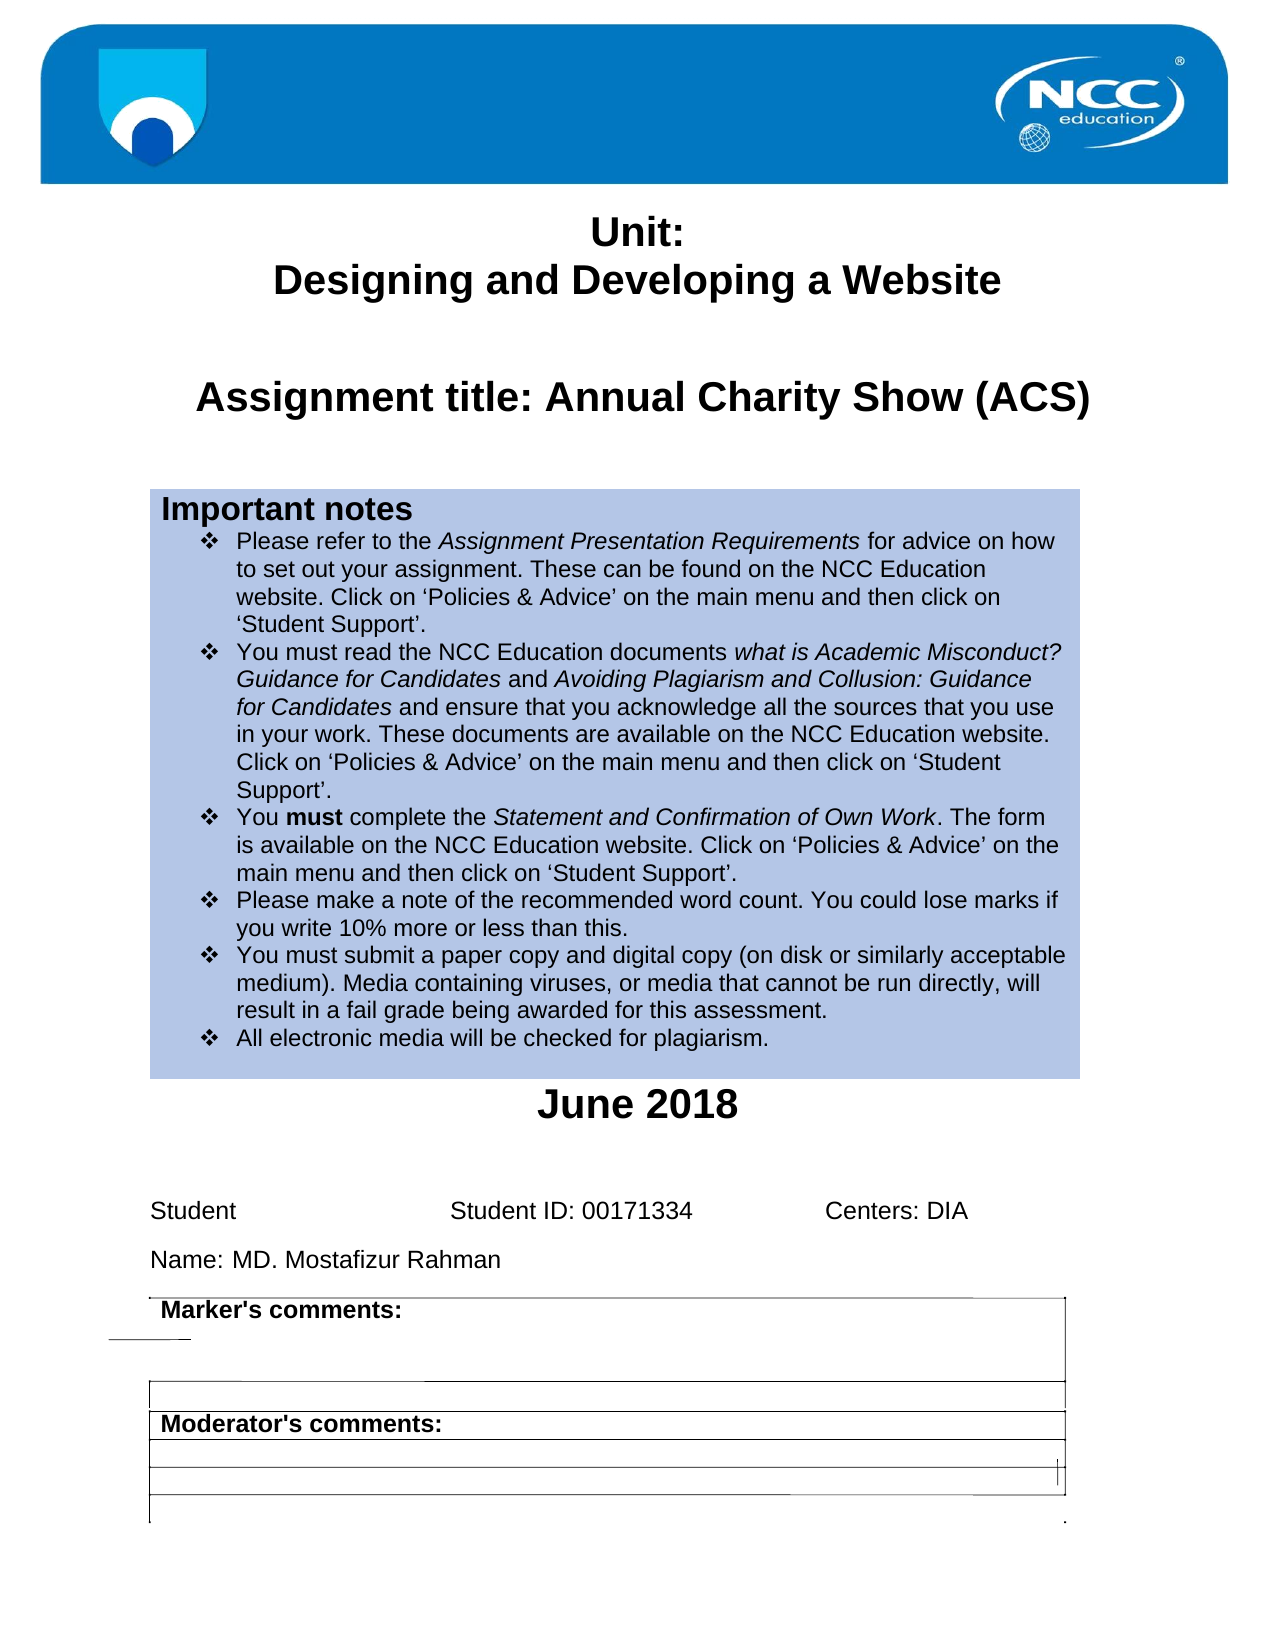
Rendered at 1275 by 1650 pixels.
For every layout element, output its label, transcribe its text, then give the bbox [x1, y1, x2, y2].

text Marker's comments: [160, 1295, 1125, 1324]
text Moderator's comments: [160, 1408, 1125, 1437]
table_header Important notes Please refer to the Assignment Presentation Requirements for advice on how to set out your assignment. These can be found on the NCC Education website. Click on ‘Policies & Advice’ on the main menu and then click on ‘Student Support’. You must read the NCC Education documents what is Academic Misconduct? Guidance for Candidates and Avoiding Plagiarism and Collusion: Guidance for Candidates and ensure that you acknowledge all the sources that you use in your work. These documents are available on the NCC Education website. Click on ‘Policies & Advice’ on the main menu and then click on ‘Student Support’. You must complete the Statement and Confirmation of Own Work. The form is available on the NCC Education website. Click on ‘Policies & Advice’ on the main menu and then click on ‘Student Support’. Please make a note of the recommended word count. You could lose marks if you write 10% more or less than this. You must submit a paper copy and digital copy (on disk or similarly acceptable medium). Media containing viruses, or media that cannot be run directly, will result in a fail grade being awarded for this assessment. All electronic media will be checked for plagiarism. [150, 489, 1080, 1079]
text Designing and Developing a Website [150, 255, 1125, 303]
picture [3, 0, 1275, 237]
text Assignment title: Annual Charity Show (ACS) [150, 372, 1125, 420]
text Name: MD. Mostafizur Rahman [150, 1246, 1125, 1274]
text Unit: [150, 207, 1125, 255]
text Student Student ID: 00171334 Centers: DIA [150, 1196, 1125, 1225]
text June 2018 [150, 1079, 1125, 1127]
